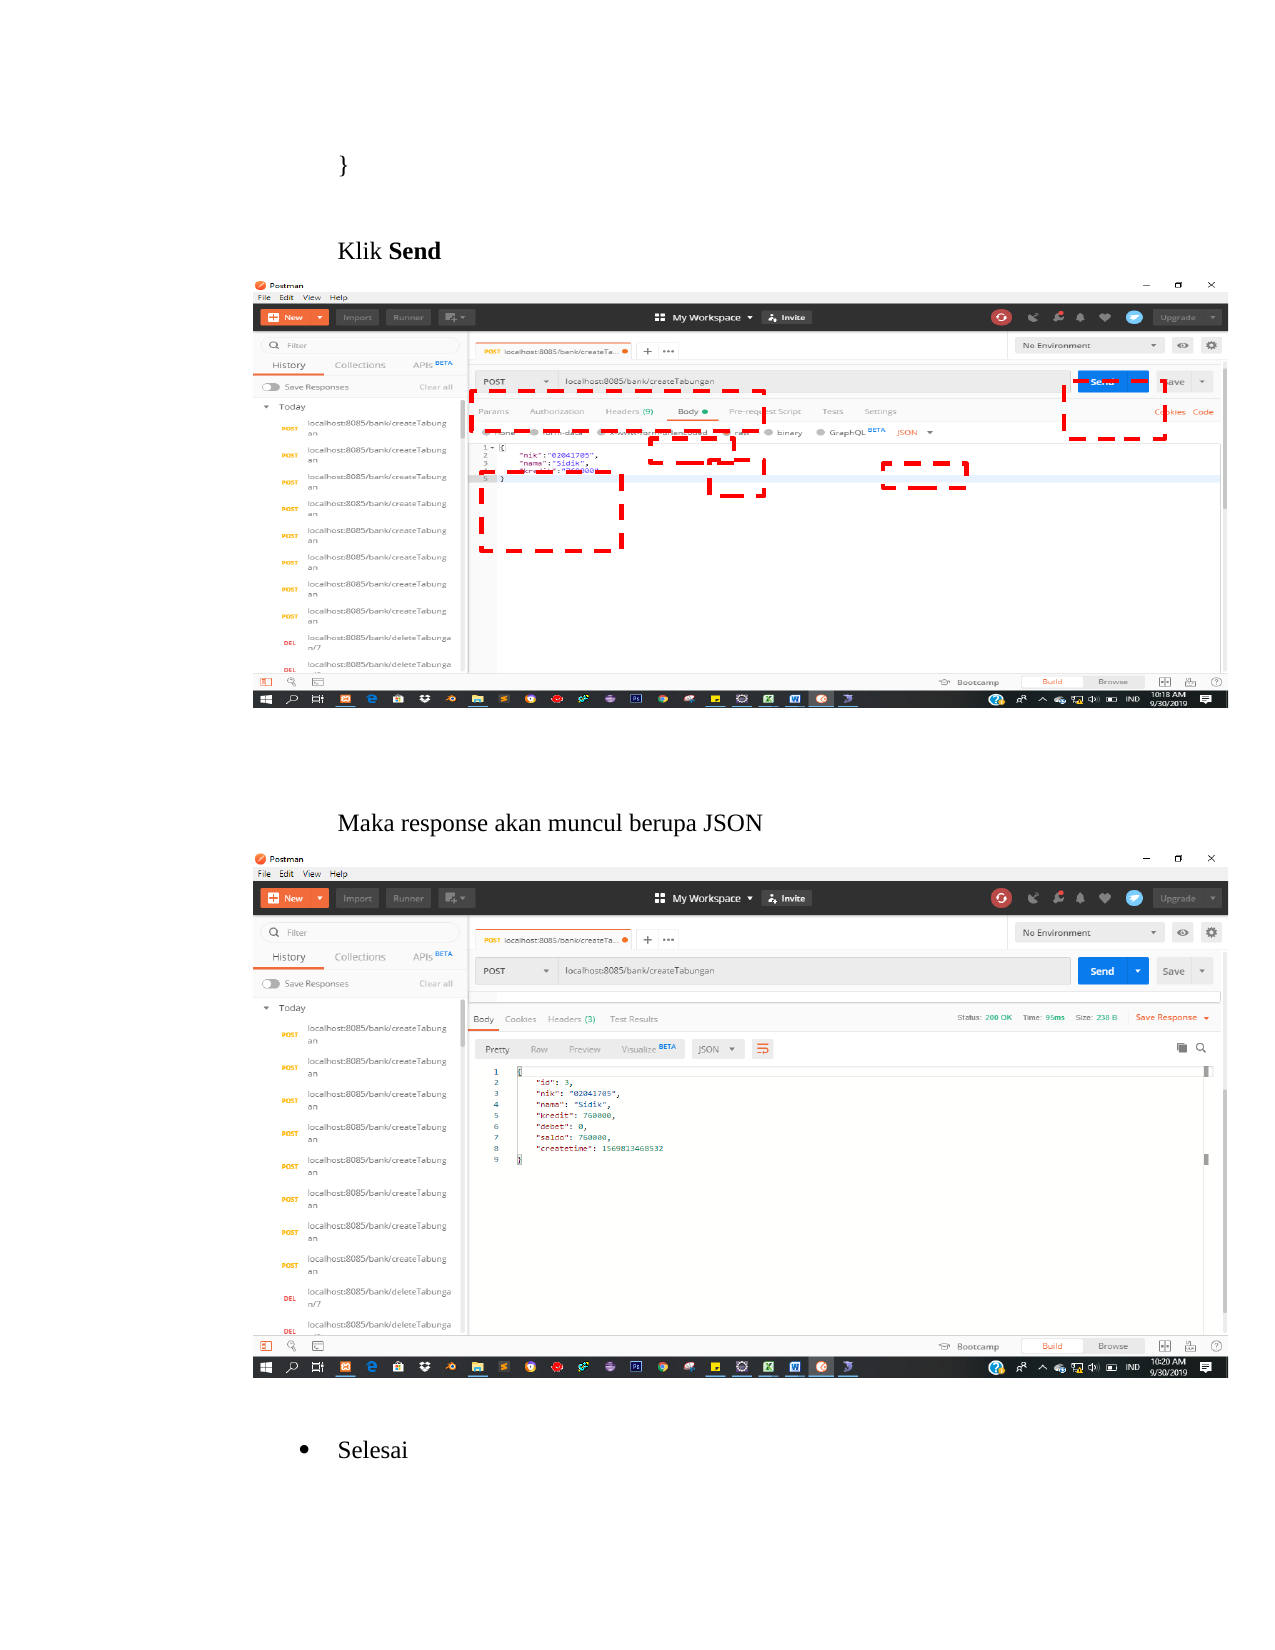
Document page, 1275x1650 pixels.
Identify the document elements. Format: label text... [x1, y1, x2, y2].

list Selesai [300, 1435, 1125, 1463]
picture [253, 851, 1229, 1378]
list } [337, 150, 1125, 179]
picture [253, 279, 1229, 708]
list Klik Send [337, 236, 1125, 265]
list Maka response akan muncul berupa JSON [337, 808, 1125, 837]
